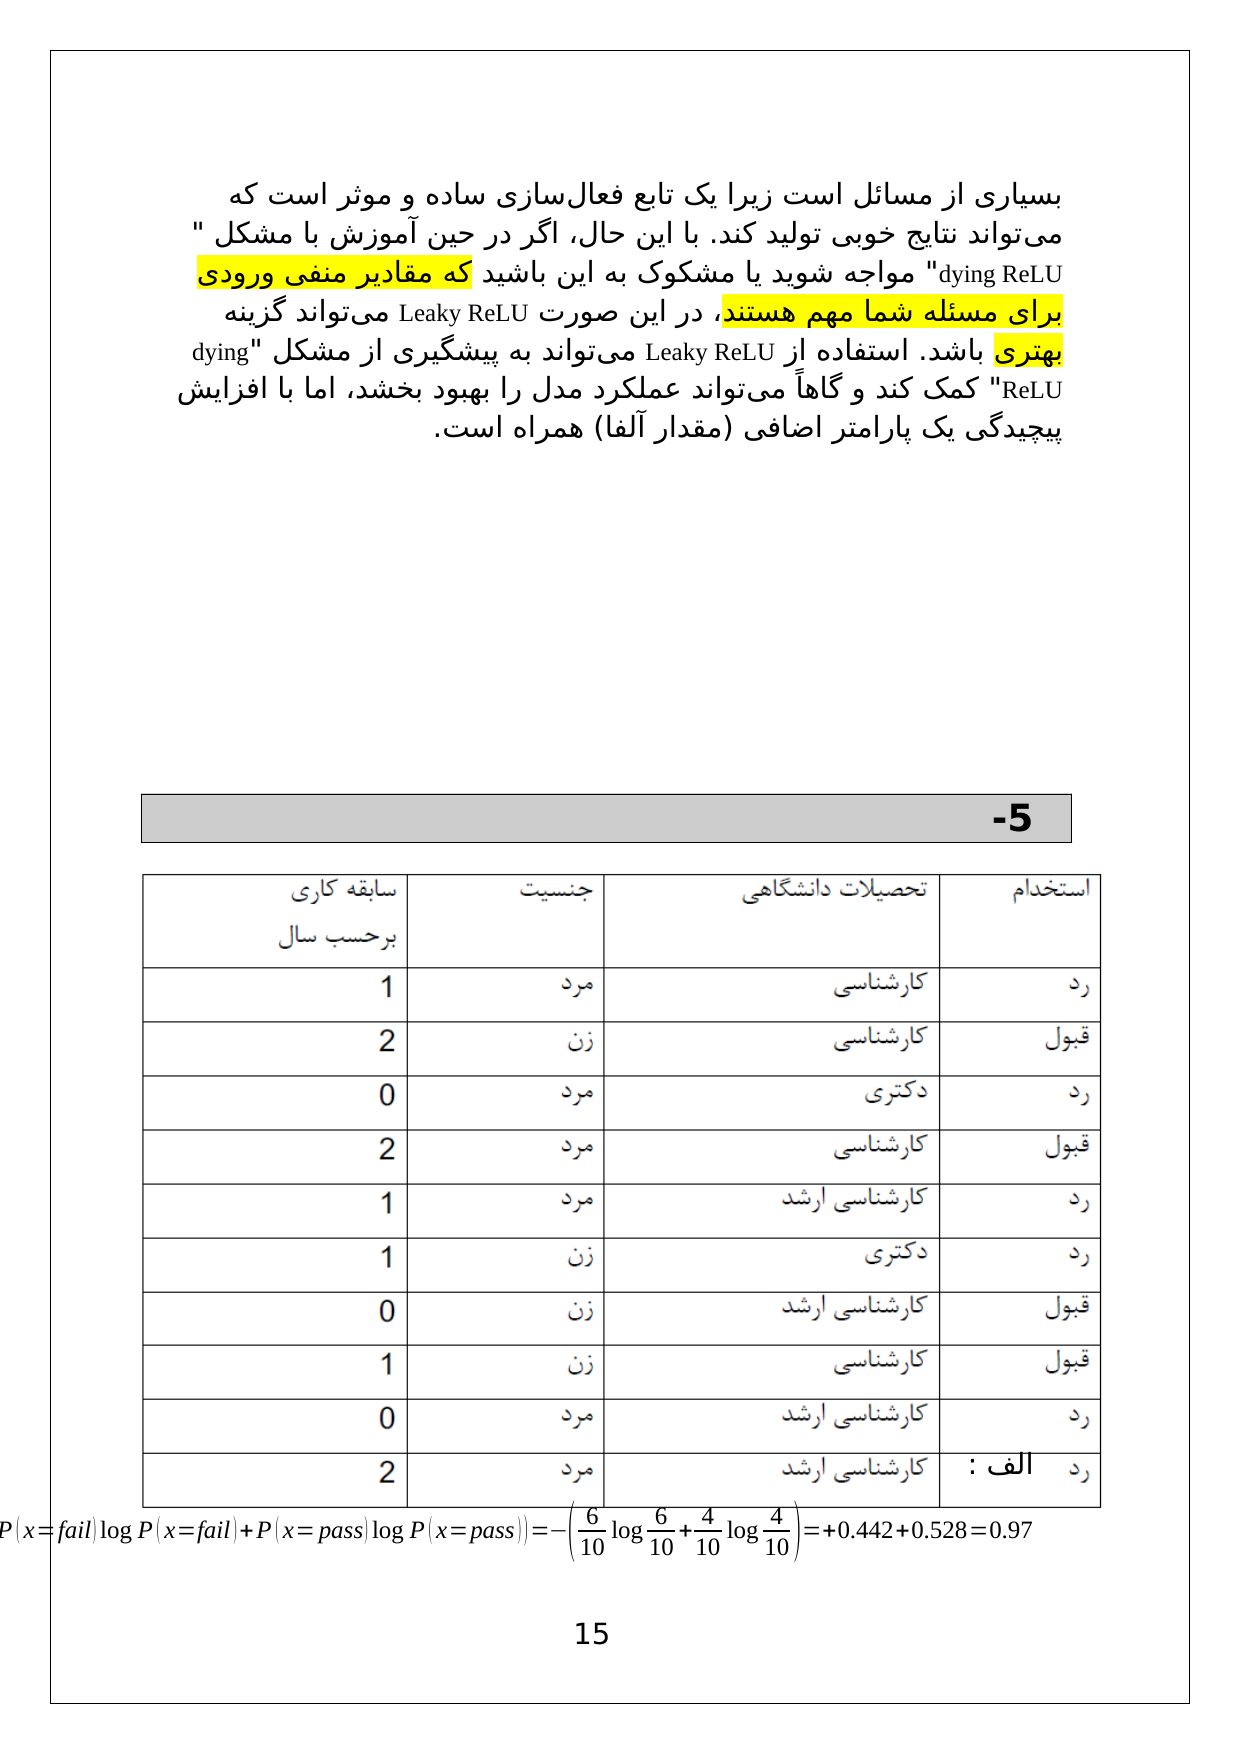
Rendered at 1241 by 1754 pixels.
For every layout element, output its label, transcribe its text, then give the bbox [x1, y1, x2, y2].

subtitle 5- [142, 795, 1071, 842]
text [150, 177, 1063, 445]
text الف : [150, 1448, 1063, 1482]
